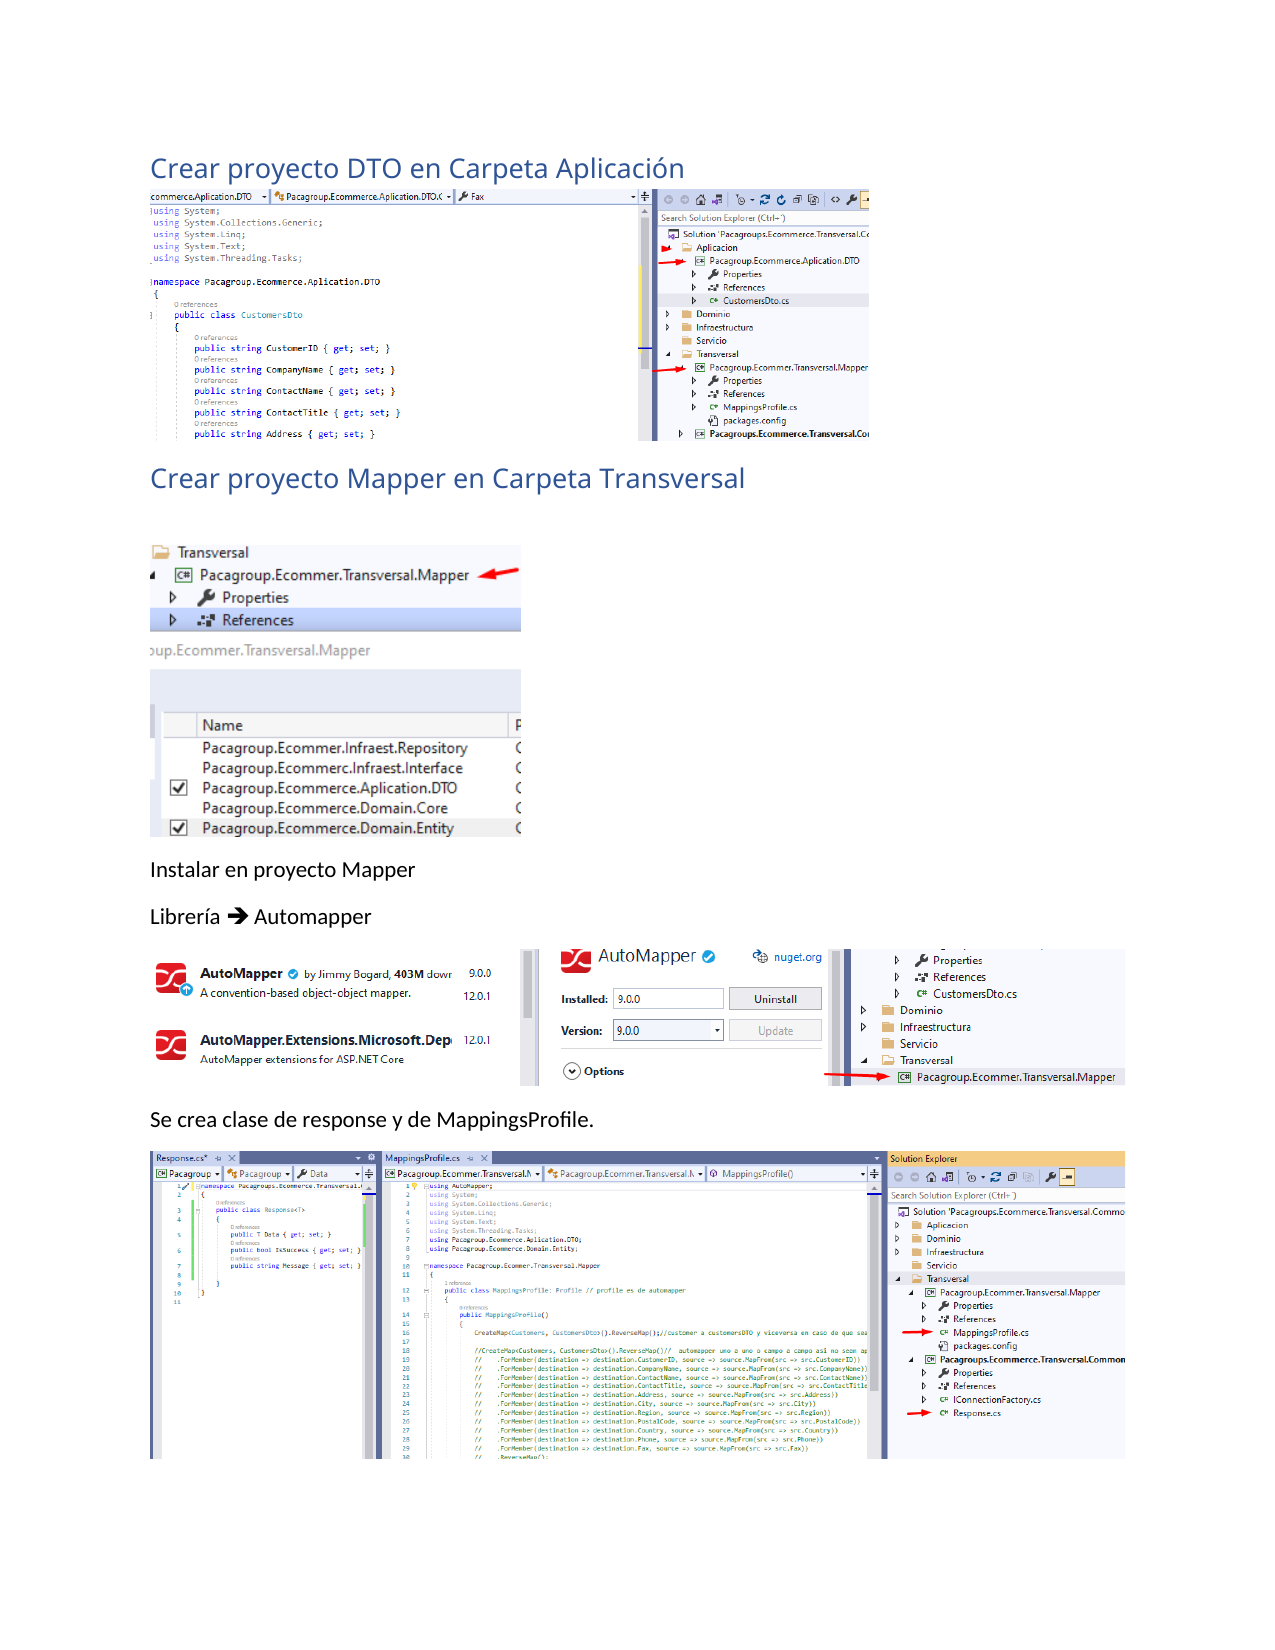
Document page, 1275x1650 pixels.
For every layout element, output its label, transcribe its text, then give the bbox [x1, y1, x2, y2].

picture [150, 1151, 1125, 1459]
picture [150, 949, 1125, 1086]
text Instalar en proyecto Mapper [150, 856, 1125, 884]
picture [150, 545, 521, 837]
text Librería Automapper [150, 902, 1125, 931]
text Se crea clase de response y de MappingsProfile. [150, 1105, 1125, 1133]
subtitle Crear proyecto DTO en Carpeta Aplicación [150, 150, 1125, 187]
picture [150, 189, 869, 441]
subtitle Crear proyecto Mapper en Carpeta Transversal [150, 459, 1125, 496]
